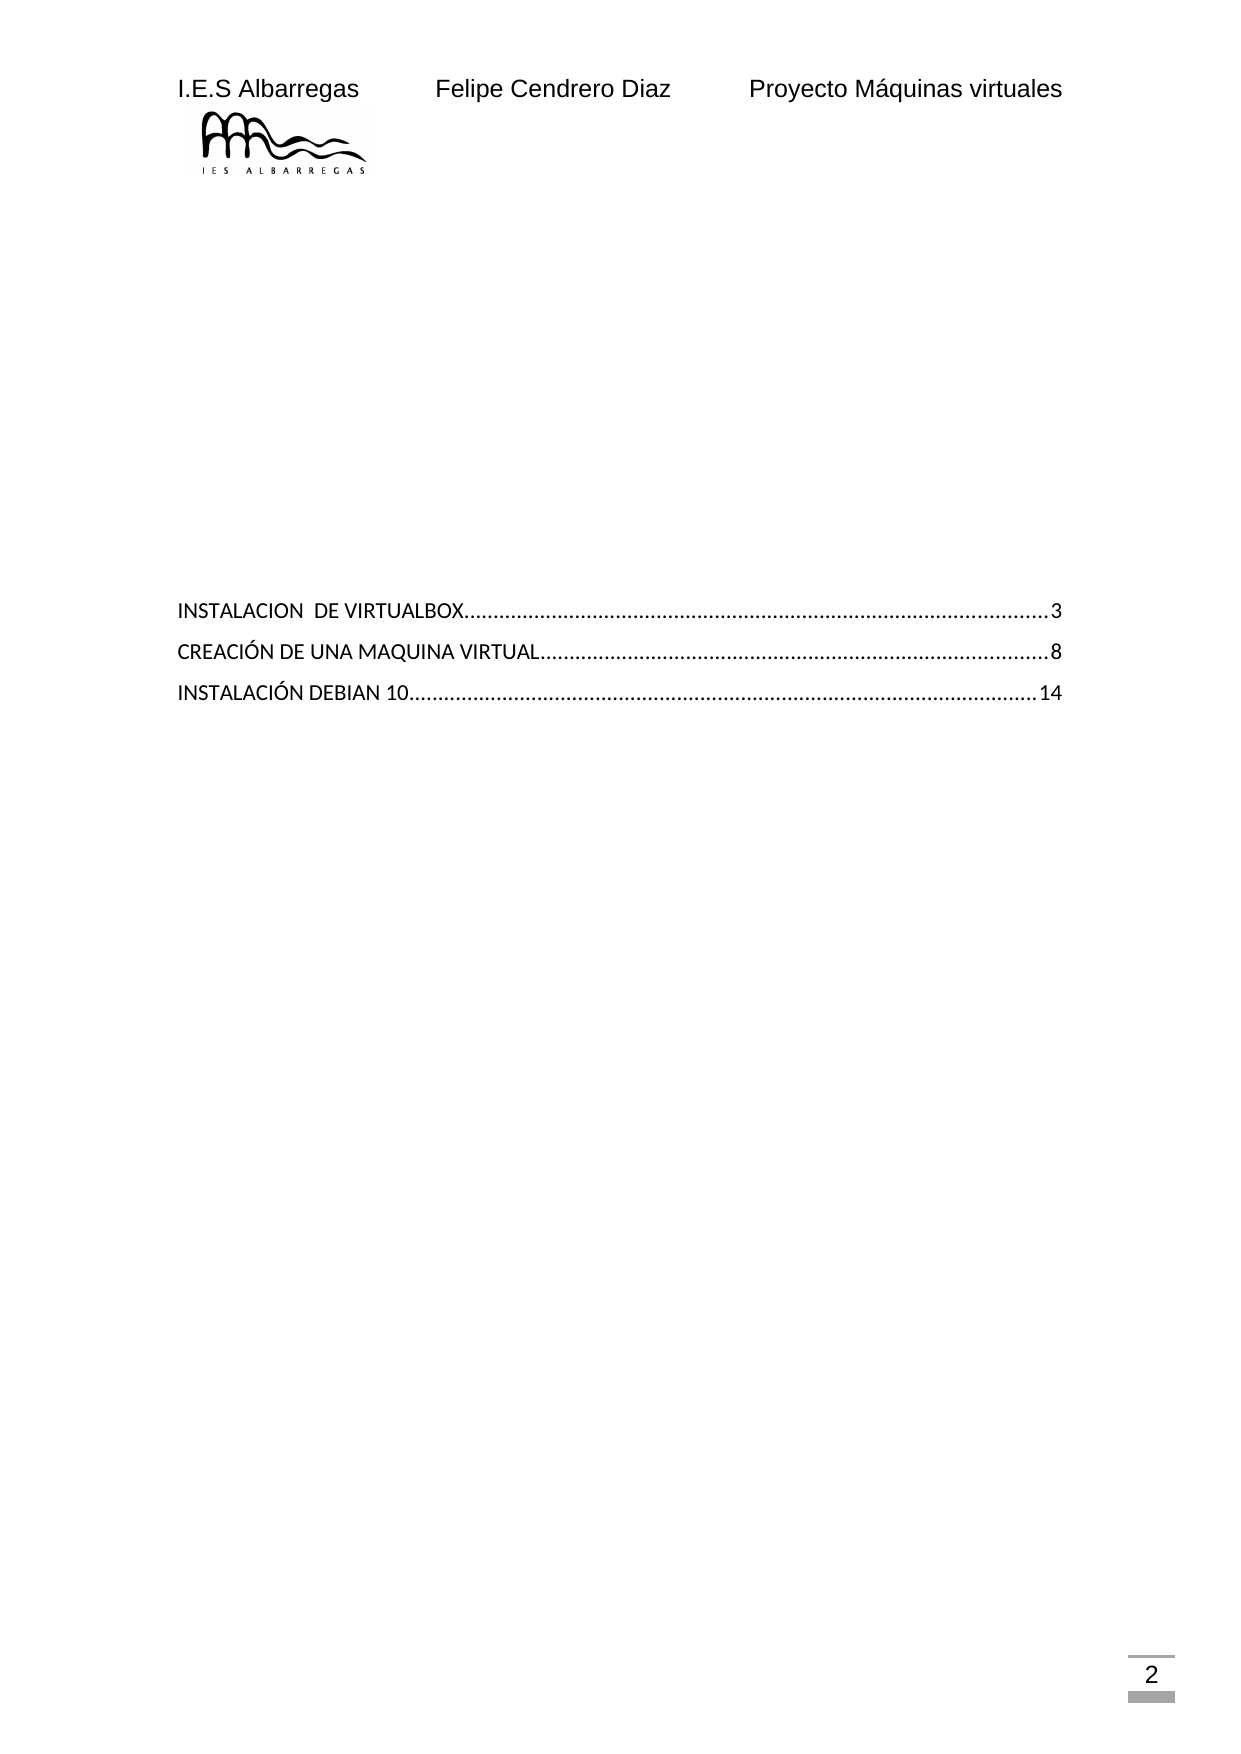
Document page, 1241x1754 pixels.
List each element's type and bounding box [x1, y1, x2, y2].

picture [184, 102, 374, 177]
